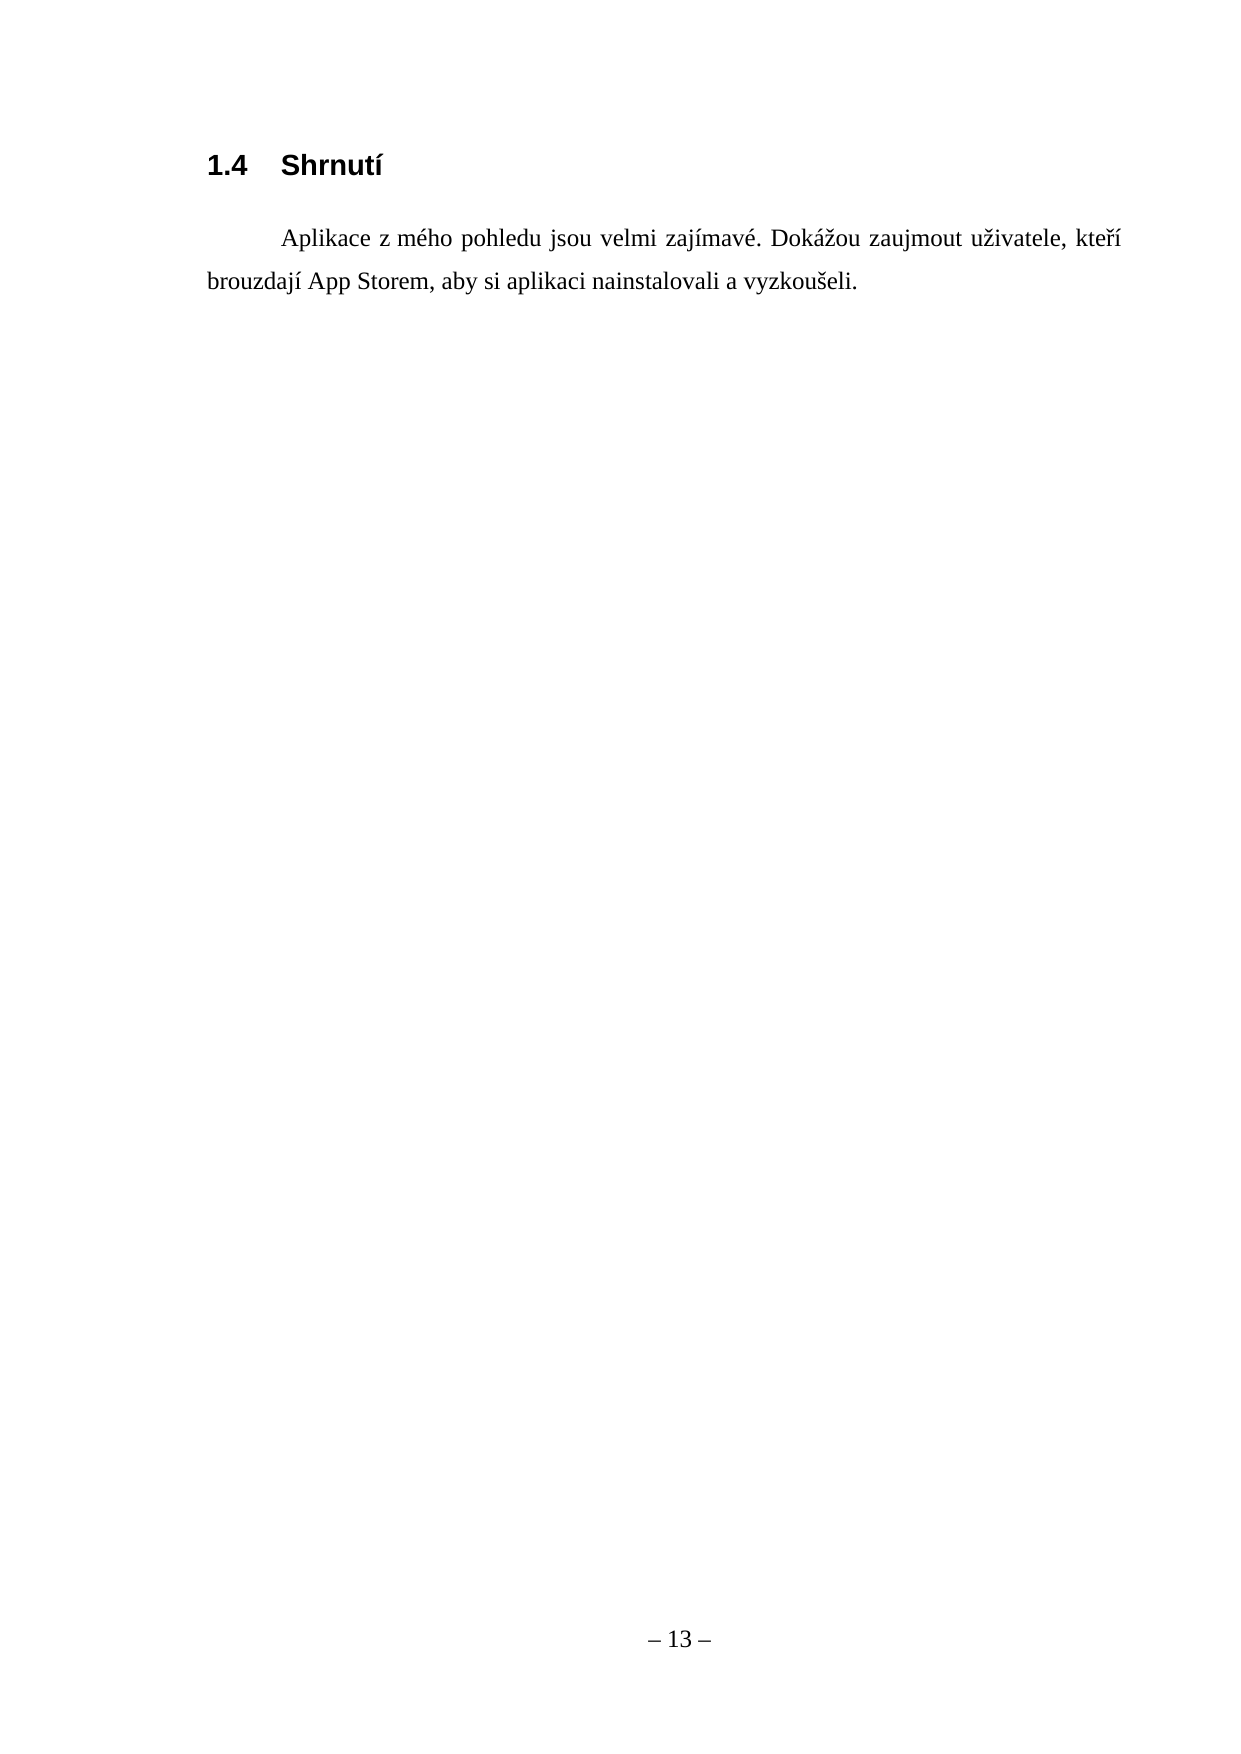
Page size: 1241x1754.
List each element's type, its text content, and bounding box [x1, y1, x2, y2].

text Aplikace z mého pohledu jsou velmi zajímavé. Dokážou zaujmout uživatele, kteří brouzdají App Storem, aby si aplikaci nainstalovali a vyzkoušeli. [207, 223, 1122, 295]
subtitle Shrnutí [207, 148, 1122, 181]
